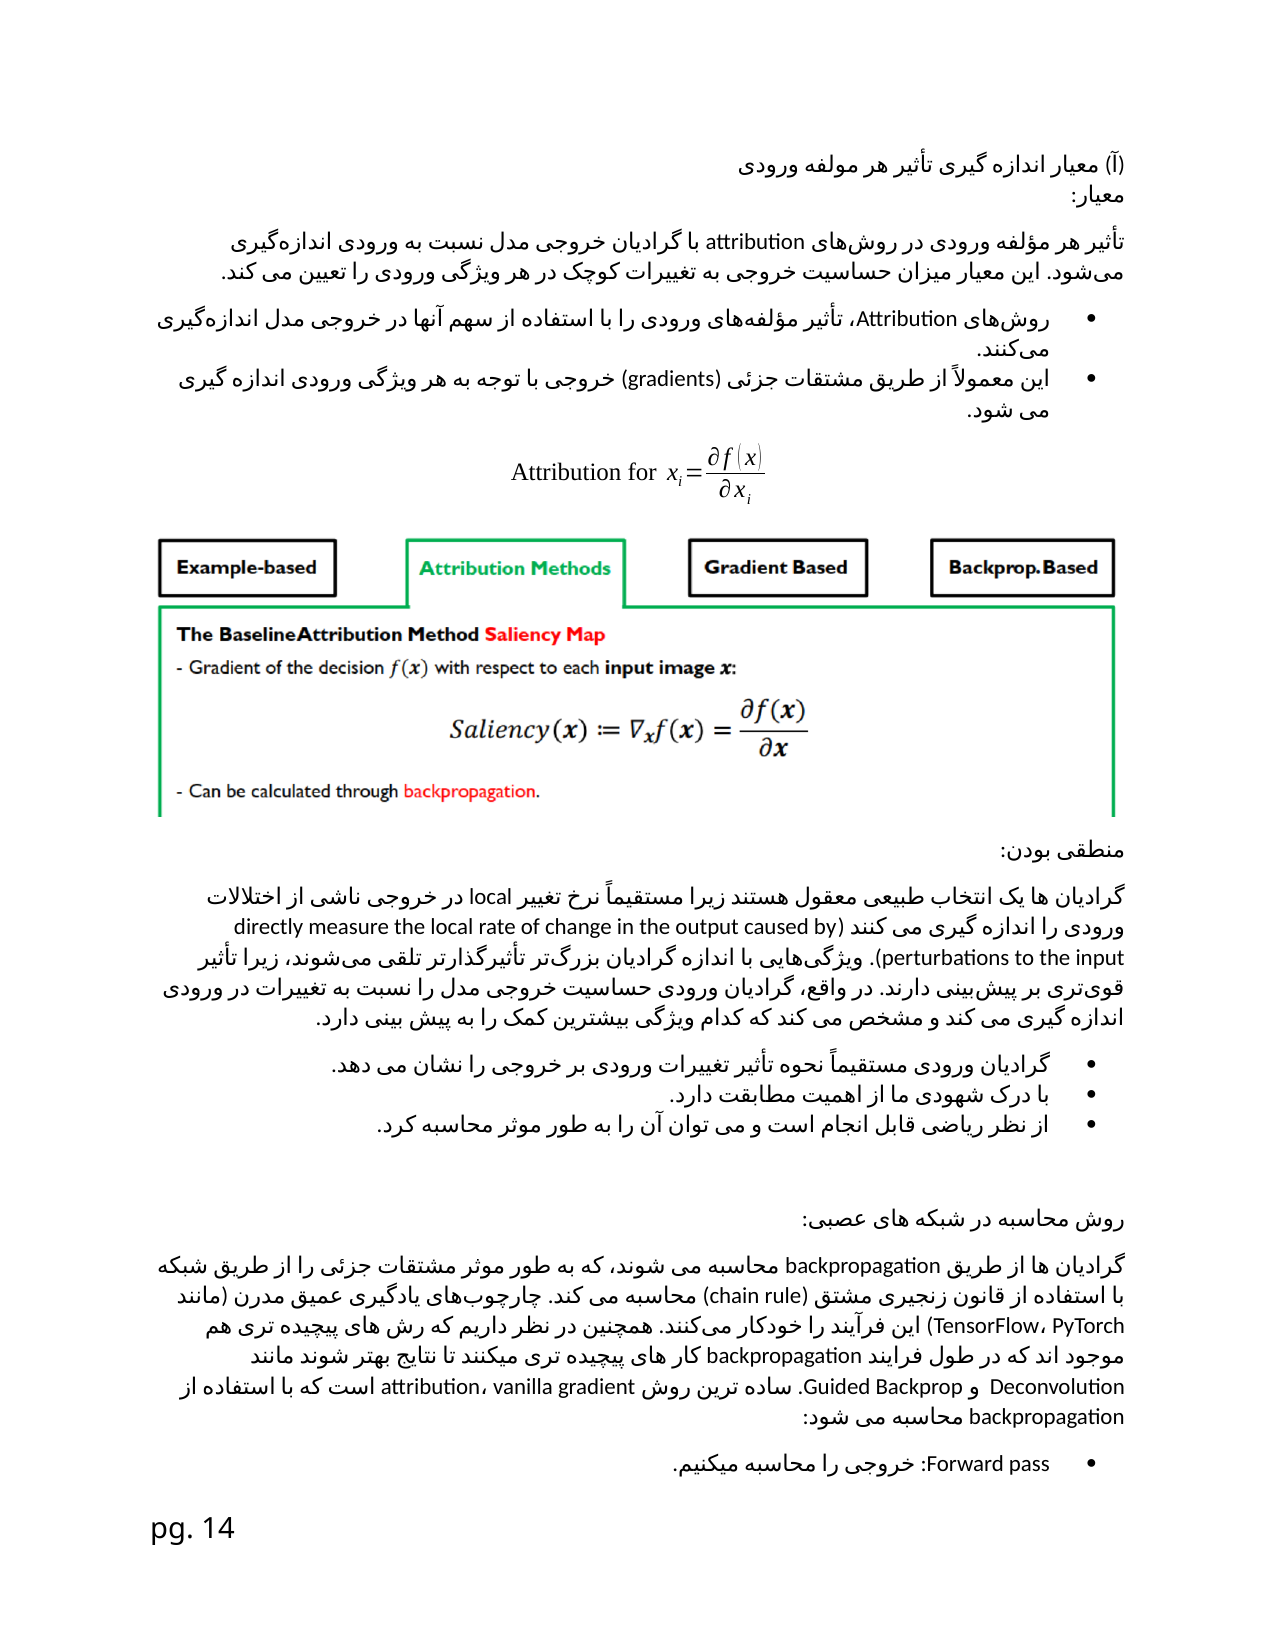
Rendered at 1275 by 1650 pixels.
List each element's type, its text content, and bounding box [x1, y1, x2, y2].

text منطقی بودن: [150, 835, 1125, 863]
list از نظر ریاضی قابل انجام است و می توان آن را به طور موثر محاسبه کرد. [150, 1110, 1087, 1138]
text گرادیان ها از طریق backpropagation محاسبه می شوند، که به طور موثر مشتقات جزئی را از طریق شبکه با استفاده از قانون زنجیری مشتق (chain rule) محاسبه می کند. چارچوب‌های یادگیری عمیق مدرن (مانند TensorFlow، PyTorch) این فرآیند را خودکار می‌کنند. همچنین در نظر داریم که رش های پیچیده تری هم موجود اند که در طول فرایند backpropagation کار های پیچیده تری میکنند تا نتایج بهتر شوند مانند Deconvolution و Guided Backprop. ساده ترین روش attribution، vanilla gradient است که با استفاده از backpropagation محاسبه می شود: [150, 1251, 1125, 1430]
text تأثیر هر مؤلفه ورودی در روش‌های attribution با گرادیان خروجی مدل نسبت به ورودی اندازه‌گیری می‌شود. این معیار میزان حساسیت خروجی به تغییرات کوچک در هر ویژگی ورودی را تعیین می کند. [150, 227, 1125, 285]
list روش‌های Attribution، تأثیر مؤلفه‌های ورودی را با استفاده از سهم آنها در خروجی مدل اندازه‌گیری می‌کنند. [150, 304, 1087, 362]
text روش محاسبه در شبکه های عصبی: [150, 1204, 1125, 1232]
text گرادیان ها یک انتخاب طبیعی معقول هستند زیرا مستقیماً نرخ تغییر local در خروجی ناشی از اختلالات ورودی را اندازه گیری می کنند (directly measure the local rate of change in the output caused by perturbations to the input). ویژگی‌هایی با اندازه گرادیان بزرگ‌تر تأثیرگذارتر تلقی می‌شوند، زیرا تأثیر قوی‌تری بر پیش‌بینی دارند. در واقع، گرادیان ورودی حساسیت خروجی مدل را نسبت به تغییرات در ورودی اندازه گیری می کند و مشخص می کند که کدام ویژگی بیشترین کمک را به پیش بینی دارد. [150, 882, 1125, 1031]
list با درک شهودی ما از اهمیت مطابقت دارد. [150, 1080, 1087, 1108]
text (آ) معیار اندازه گیری تأثیر هر مولفه ورودی معیار: [150, 150, 1125, 208]
list Forward pass: خروجی را محاسبه میکنیم. [150, 1449, 1087, 1477]
picture [150, 526, 1125, 817]
list این معمولاً از طریق مشتقات جزئی (gradients) خروجی با توجه به هر ویژگی ورودی اندازه گیری می شود. [150, 364, 1087, 423]
list گرادیان ورودی مستقیماً نحوه تأثیر تغییرات ورودی بر خروجی را نشان می دهد. [150, 1050, 1087, 1078]
